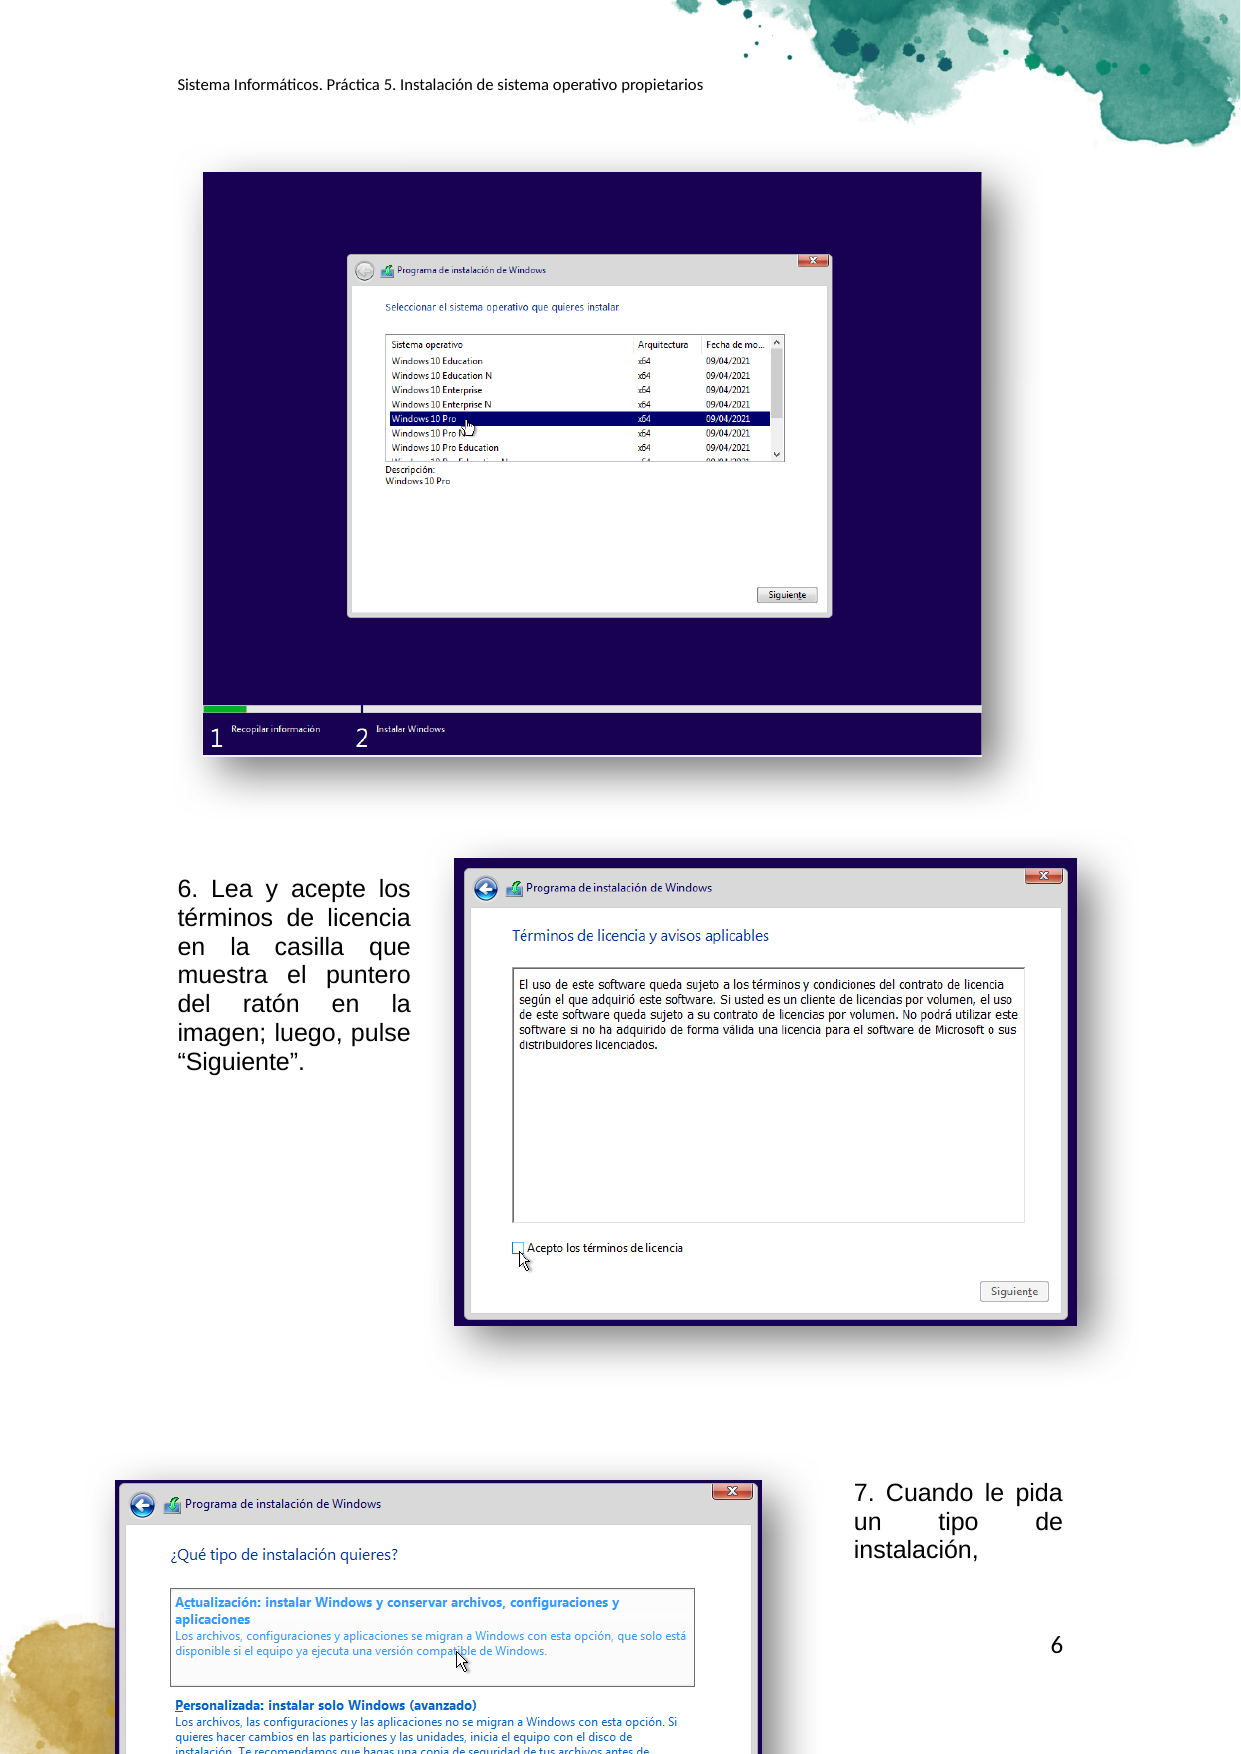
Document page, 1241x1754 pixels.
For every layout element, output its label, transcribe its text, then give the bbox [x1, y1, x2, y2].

text 6. Lea y acepte los términos de licencia en la casilla que muestra el puntero del ratón en la imagen; luego, pulse “Siguiente”. [177, 874, 442, 1075]
picture [202, 0, 1241, 757]
picture [0, 858, 1139, 1754]
text 7. Cuando le pida un tipo de instalación, debería pulsar la segunda opción, pero para que vea lo que ocurre, pruebe con la primera. [794, 1478, 1063, 1564]
